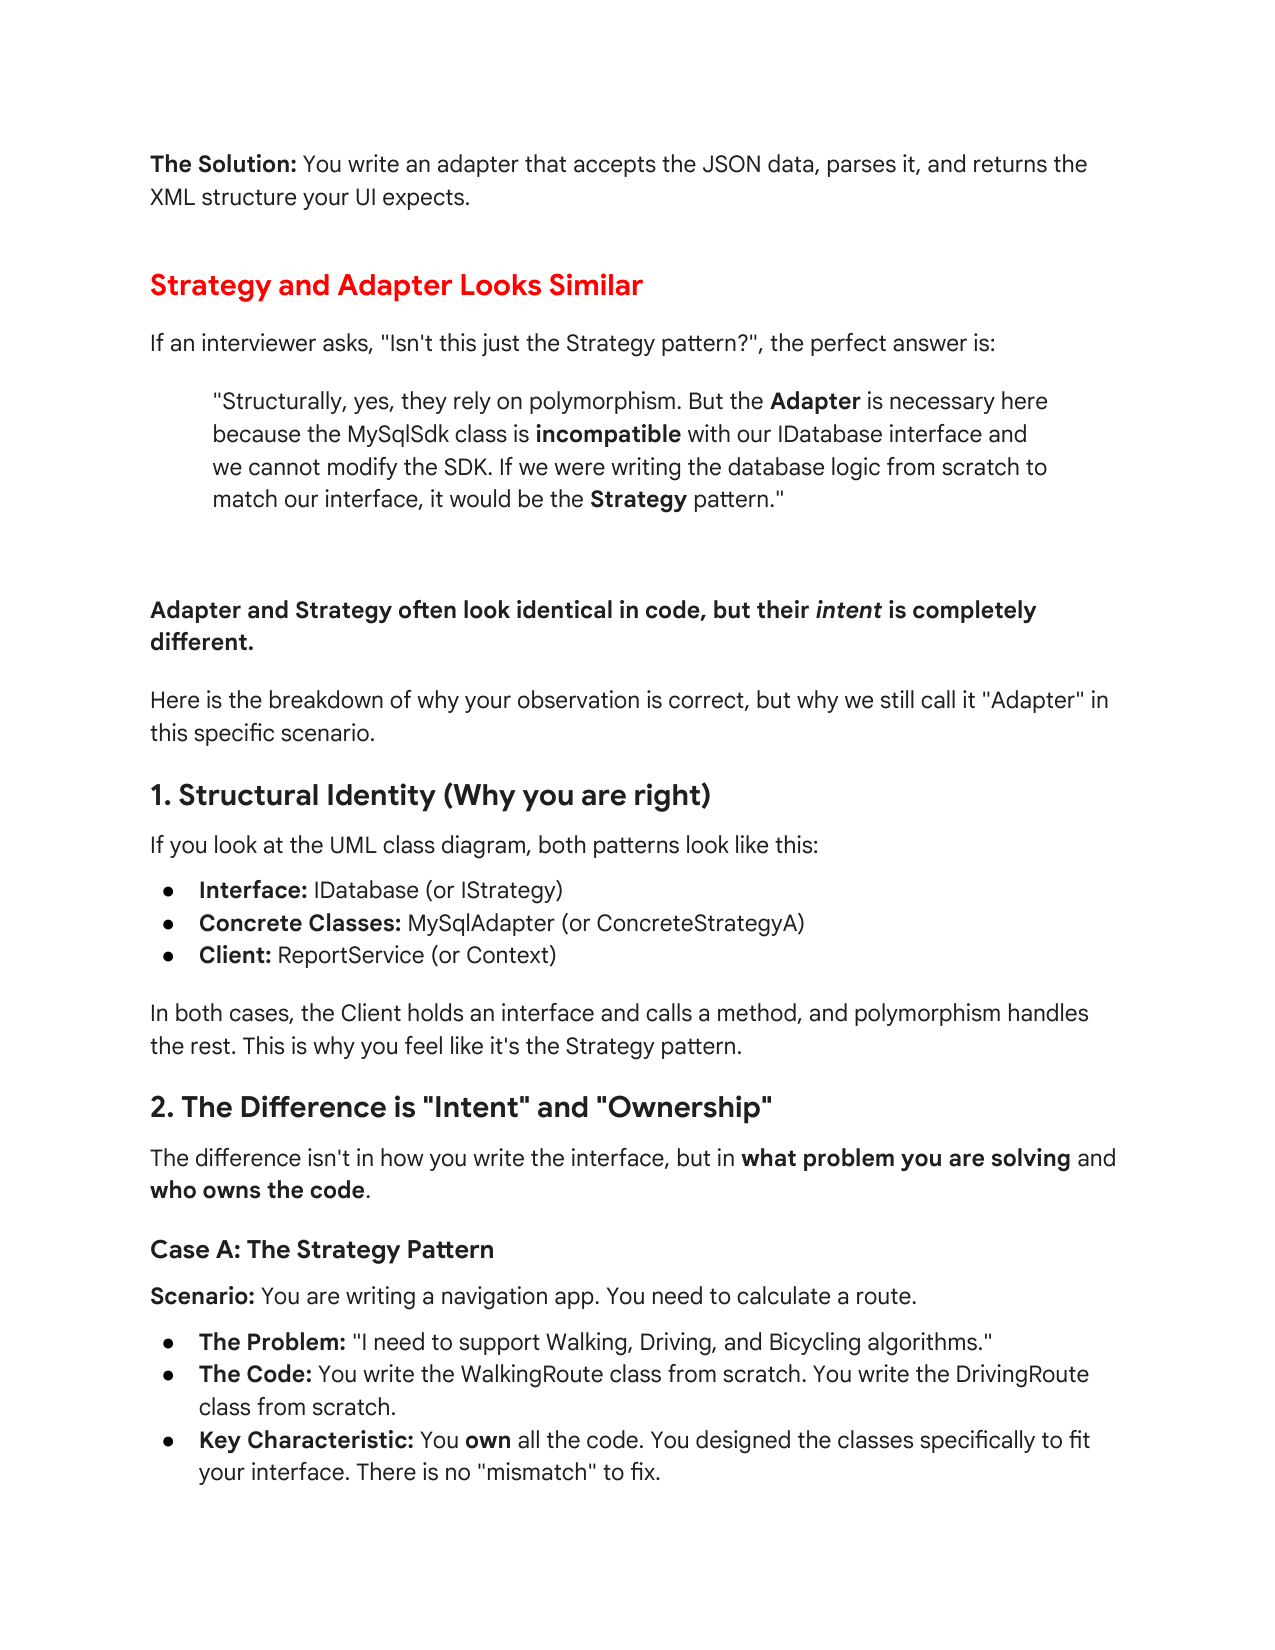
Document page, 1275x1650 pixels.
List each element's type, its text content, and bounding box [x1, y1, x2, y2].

list Concrete Classes: MySqlAdapter (or ConcreteStrategyA) [161, 909, 1125, 938]
text Here is the breakdown of why your observation is correct, but why we still call it "Adapter" in this specific scenario. [150, 686, 1125, 748]
text If an interviewer asks, "Isn't this just the Strategy pattern?", the perfect answer is: [150, 330, 1125, 358]
list Interface: IDatabase (or IStrategy) [161, 876, 1125, 905]
text Strategy and Adapter Looks Similar [150, 267, 1125, 303]
subtitle Case A: The Strategy Pattern [150, 1234, 1125, 1266]
text Adapter and Strategy often look identical in code, but their intent is completely different. [150, 596, 1125, 657]
list The Problem: "I need to support Walking, Driving, and Bicycling algorithms." [161, 1328, 1125, 1356]
text The difference isn't in how you write the interface, but in what problem you are solving and who owns the code. [150, 1144, 1125, 1205]
list The Code: You write the WalkingRoute class from scratch. You write the DrivingRoute class from scratch. [161, 1360, 1125, 1422]
list Key Characteristic: You own all the code. You designed the classes specifically to fit your interface. There is no "mismatch" to fix. [161, 1426, 1125, 1487]
text In both cases, the Client holds an interface and calls a method, and polymorphism handles the rest. This is why you feel like it's the Strategy pattern. [150, 999, 1125, 1061]
text "Structurally, yes, they rely on polymorphism. But the Adapter is necessary here because the MySqlSdk class is incompatible with our IDatabase interface and we cannot modify the SDK. If we were writing the database logic from scratch to match our interface, it would be the Strategy pattern." [212, 387, 1062, 514]
text Scenario: You are writing a navigation app. You need to calculate a route. [150, 1282, 1125, 1311]
list Client: ReportService (or Context) [161, 942, 1125, 970]
subtitle 2. The Difference is "Intent" and "Ownership" [150, 1090, 1125, 1126]
subtitle 1. Structural Identity (Why you are right) [150, 777, 1125, 813]
text If you look at the UML class diagram, both patterns look like this: [150, 831, 1125, 860]
text The Solution: You write an adapter that accepts the JSON data, parses it, and returns the XML structure your UI expects. [150, 150, 1125, 211]
